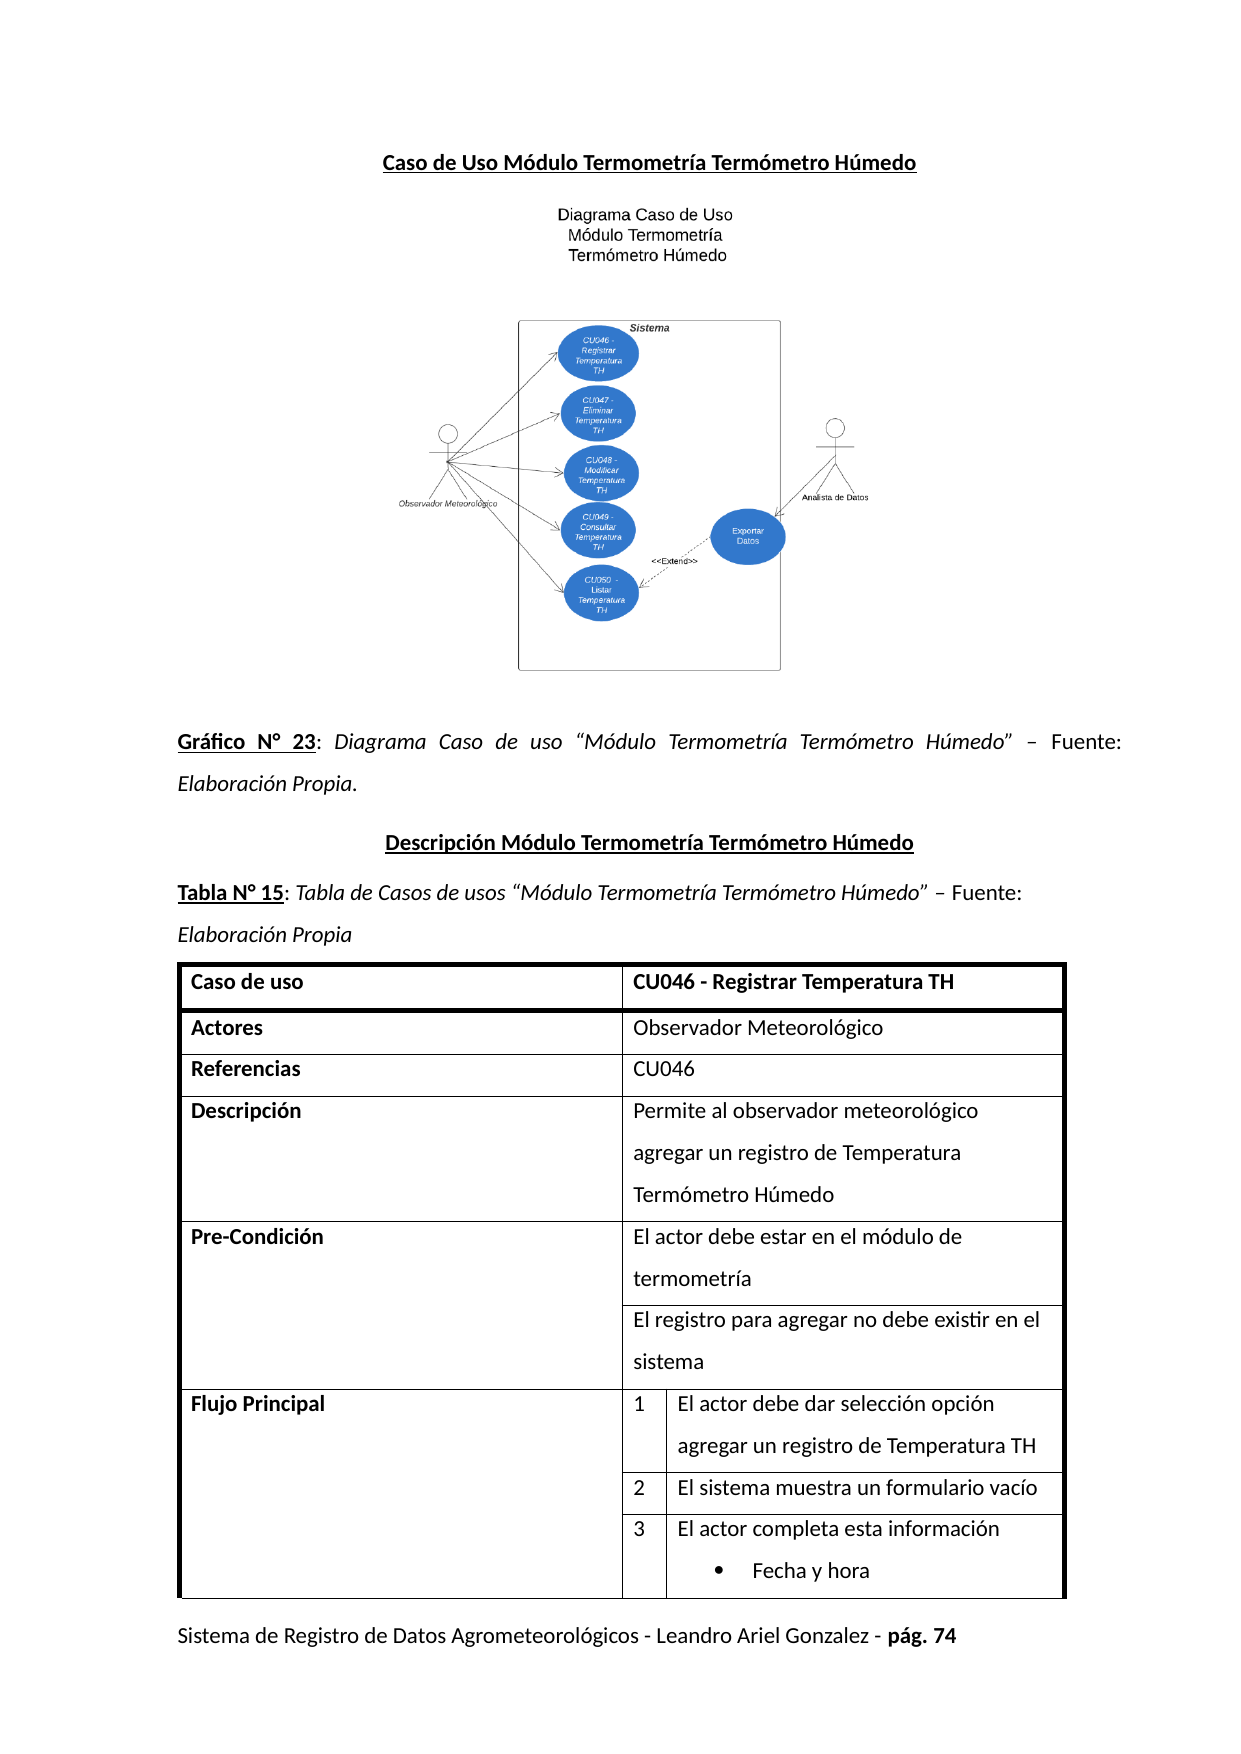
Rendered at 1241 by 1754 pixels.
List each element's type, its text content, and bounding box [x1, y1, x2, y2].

text Tabla N° 15: Tabla de Casos de usos “Módulo Termometría Termómetro Húmedo” – Fuente: Elaboración Propia [177, 878, 1122, 948]
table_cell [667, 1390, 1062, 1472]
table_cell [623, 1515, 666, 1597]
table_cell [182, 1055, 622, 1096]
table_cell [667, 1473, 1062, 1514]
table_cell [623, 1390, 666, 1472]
subtitle Caso de Uso Módulo Termometría Termómetro Húmedo [177, 148, 1122, 176]
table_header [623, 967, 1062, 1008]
subtitle Descripción Módulo Termometría Termómetro Húmedo [177, 828, 1122, 856]
text Gráfico N° 23: Diagrama Caso de uso “Módulo Termometría Termómetro Húmedo” – Fuente: Elaboración Propia. [177, 727, 1122, 797]
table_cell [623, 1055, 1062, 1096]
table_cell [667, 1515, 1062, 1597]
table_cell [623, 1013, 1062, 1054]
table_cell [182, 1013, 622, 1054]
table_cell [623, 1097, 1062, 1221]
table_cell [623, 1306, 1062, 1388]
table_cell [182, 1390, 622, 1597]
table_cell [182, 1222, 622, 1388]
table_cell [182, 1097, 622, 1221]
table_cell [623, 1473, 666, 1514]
picture [328, 198, 971, 712]
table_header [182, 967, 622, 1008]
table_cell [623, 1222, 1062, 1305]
